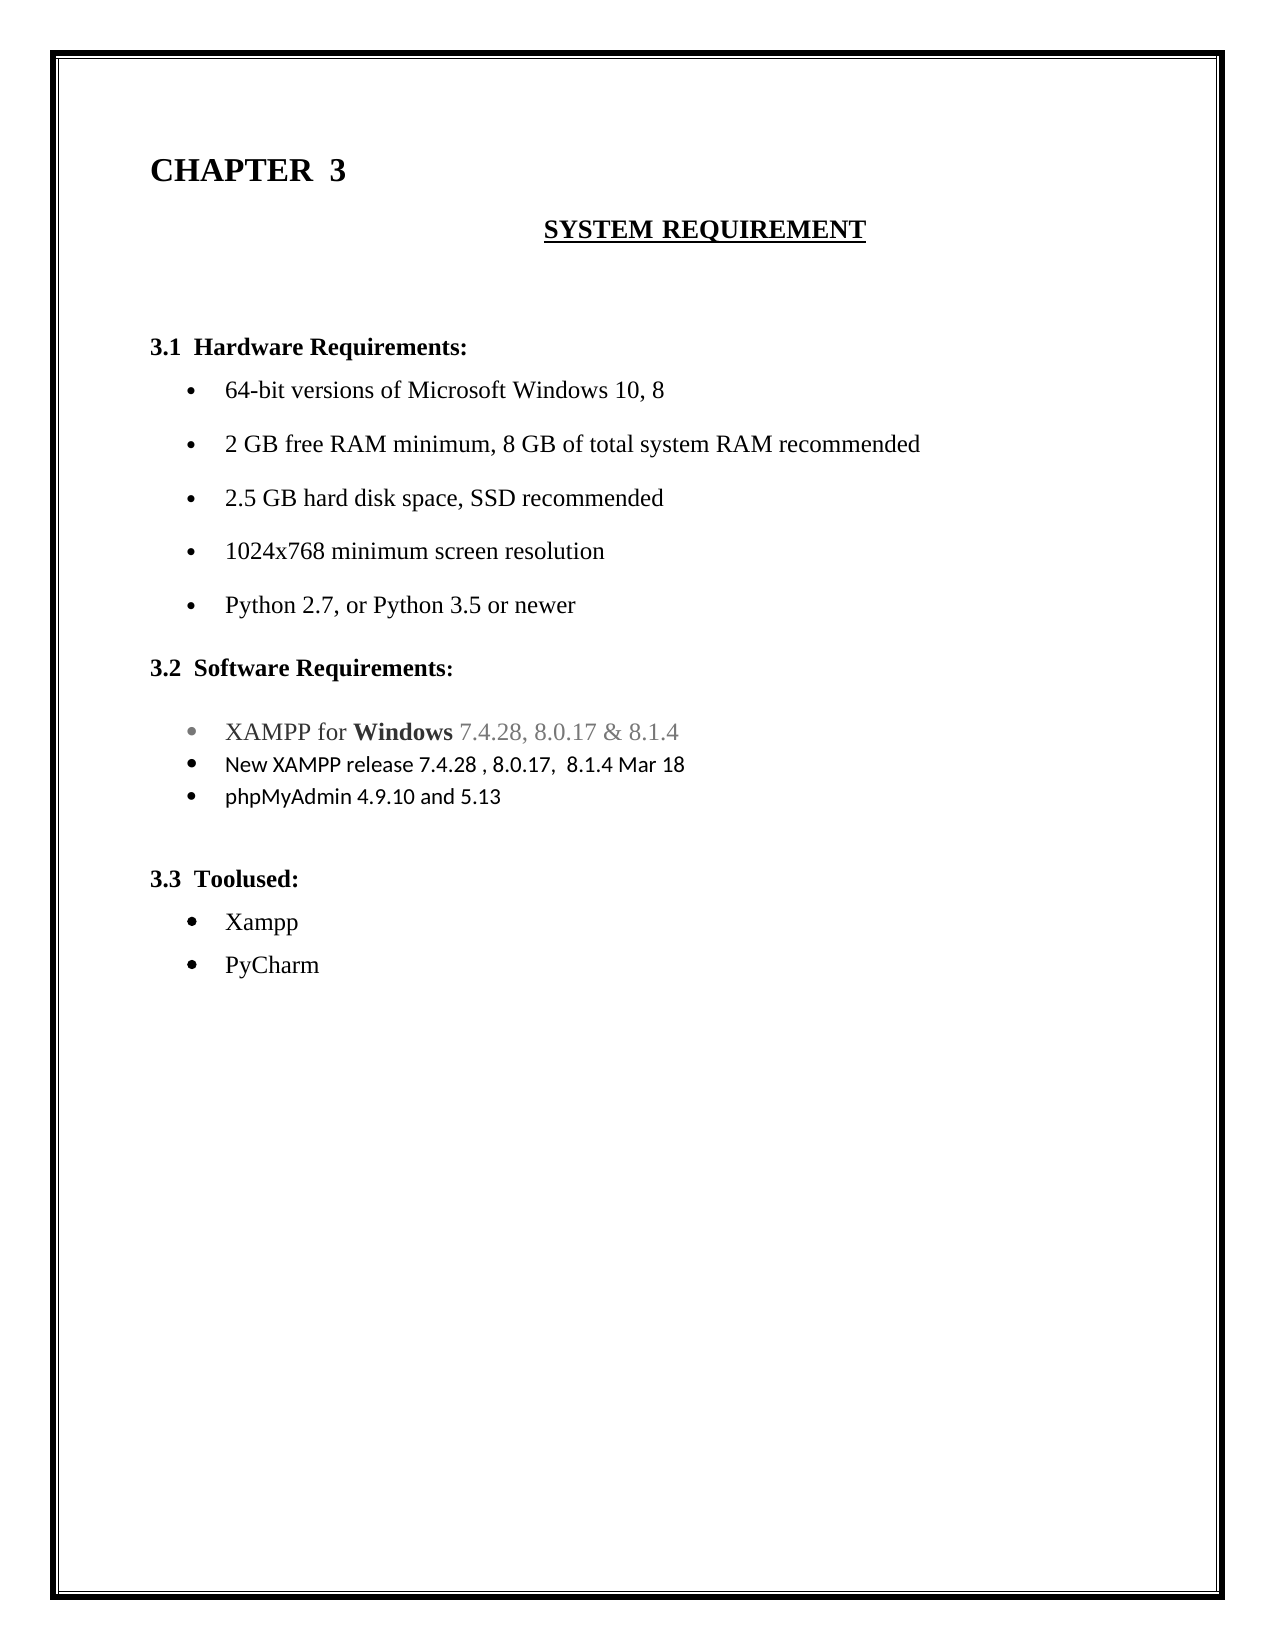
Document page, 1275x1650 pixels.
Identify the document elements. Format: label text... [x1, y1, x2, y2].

list PyCharm [187, 950, 1125, 979]
list 64-bit versions of Microsoft Windows 10, 8 [187, 375, 1125, 404]
text 3.1 Hardware Requirements: [150, 332, 1125, 361]
text 3.2 Software Requirements: [150, 653, 1125, 682]
list Python 2.7, or Python 3.5 or newer [187, 590, 1125, 619]
text 3.3 Toolused: [150, 864, 1125, 892]
list 1024x768 minimum screen resolution [187, 536, 1125, 565]
list phpMyAdmin 4.9.10 and 5.13 [187, 782, 1125, 810]
text system requirement [150, 207, 1127, 246]
list Xampp [187, 907, 1125, 936]
text CHAPTER 3 [150, 150, 1127, 188]
list 2 GB free RAM minimum, 8 GB of total system RAM recommended [187, 429, 1125, 458]
subtitle XAMPP for Windows 7.4.28, 8.0.17 & 8.1.4 [187, 717, 1125, 746]
list New XAMPP release 7.4.28 , 8.0.17, 8.1.4 Mar 18 [187, 750, 1125, 778]
list 2.5 GB hard disk space, SSD recommended [187, 483, 1125, 511]
